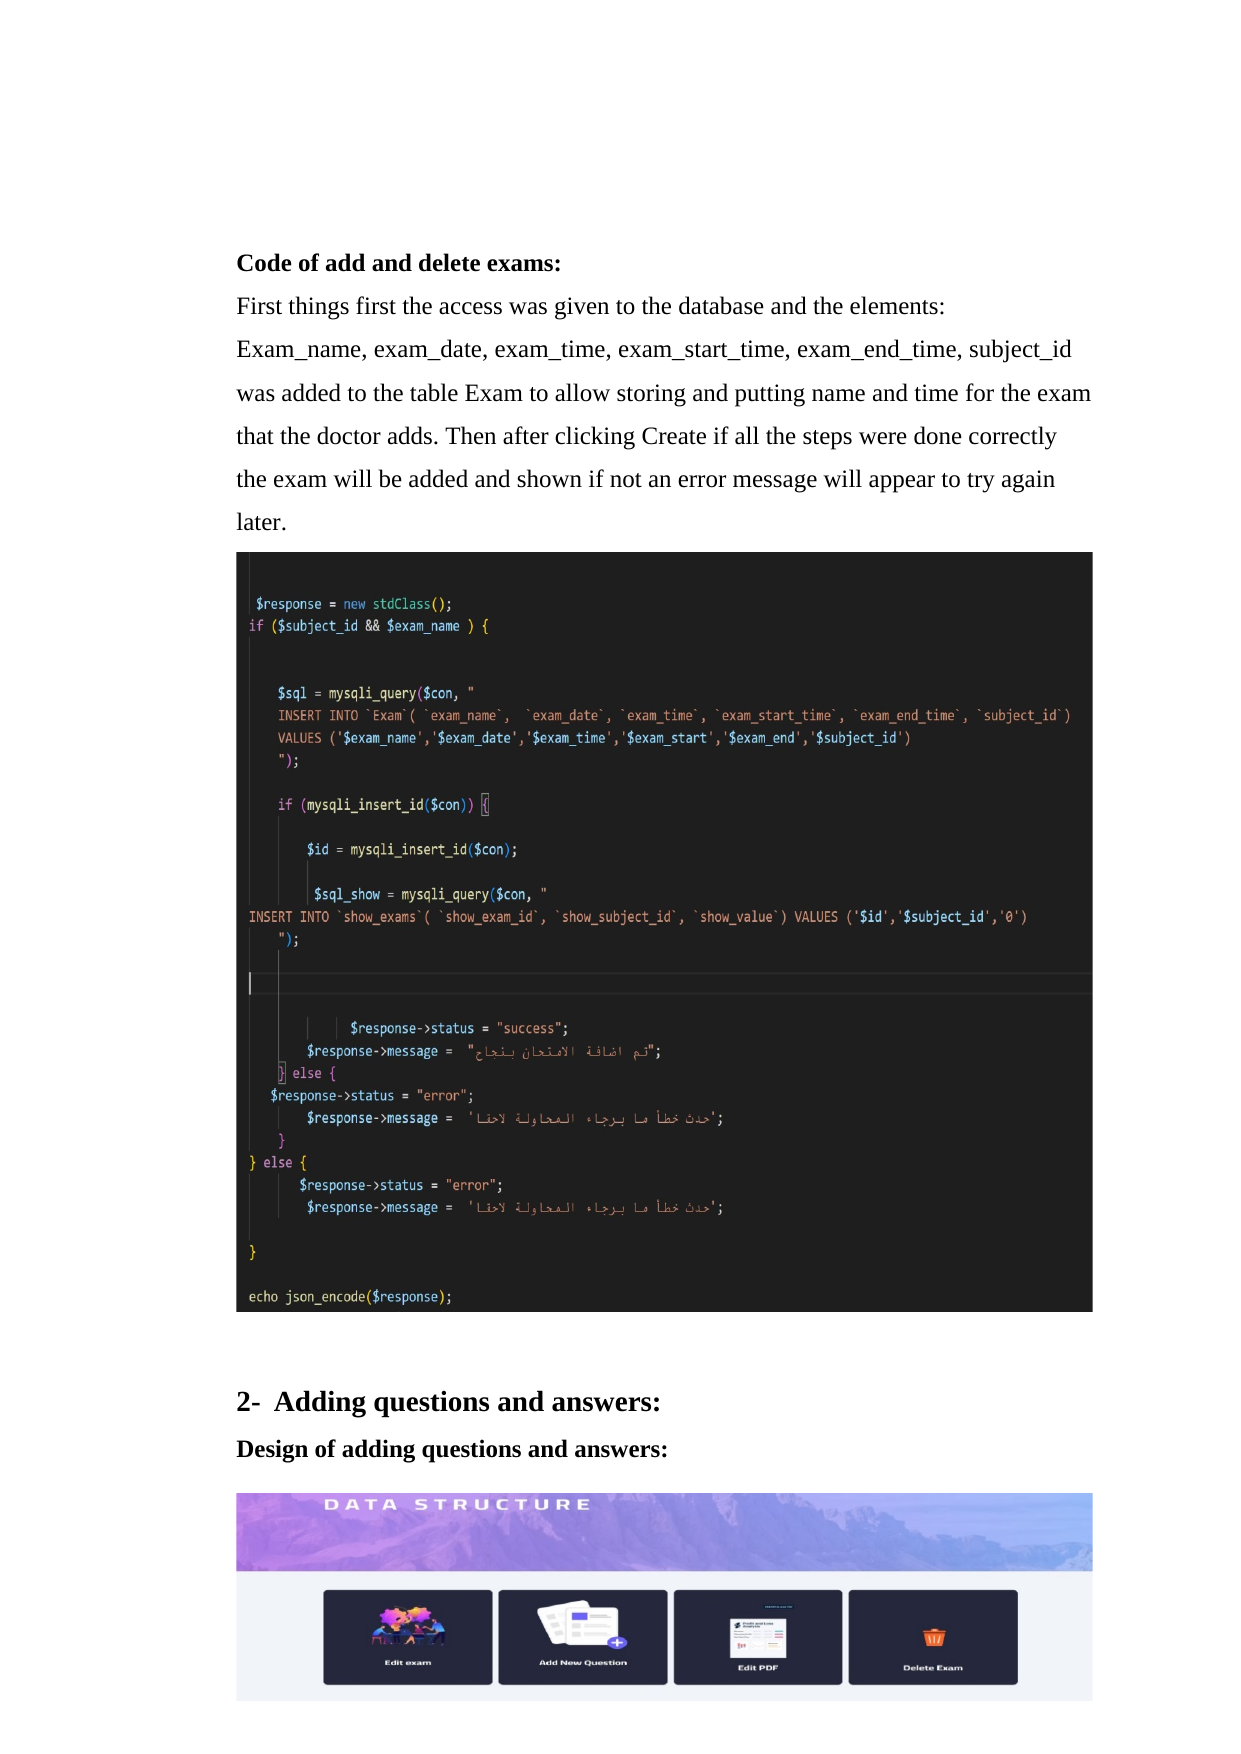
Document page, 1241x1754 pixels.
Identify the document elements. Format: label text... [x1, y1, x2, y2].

text Design of adding questions and answers: [236, 1434, 1092, 1463]
list Adding questions and answers: [236, 1384, 1092, 1417]
picture [236, 552, 1093, 1312]
text First things first the access was given to the database and the elements: [236, 291, 1092, 320]
picture [236, 1493, 1093, 1701]
text Code of add and delete exams: [236, 248, 1092, 277]
text Exam_name, exam_date, exam_time, exam_start_time, exam_end_time, subject_id was added to the table Exam to allow storing and putting name and time for the exam that the doctor adds. Then after clicking Create if all the steps were done correctly the exam will be added and shown if not an error message will appear to try again later. [236, 334, 1092, 536]
